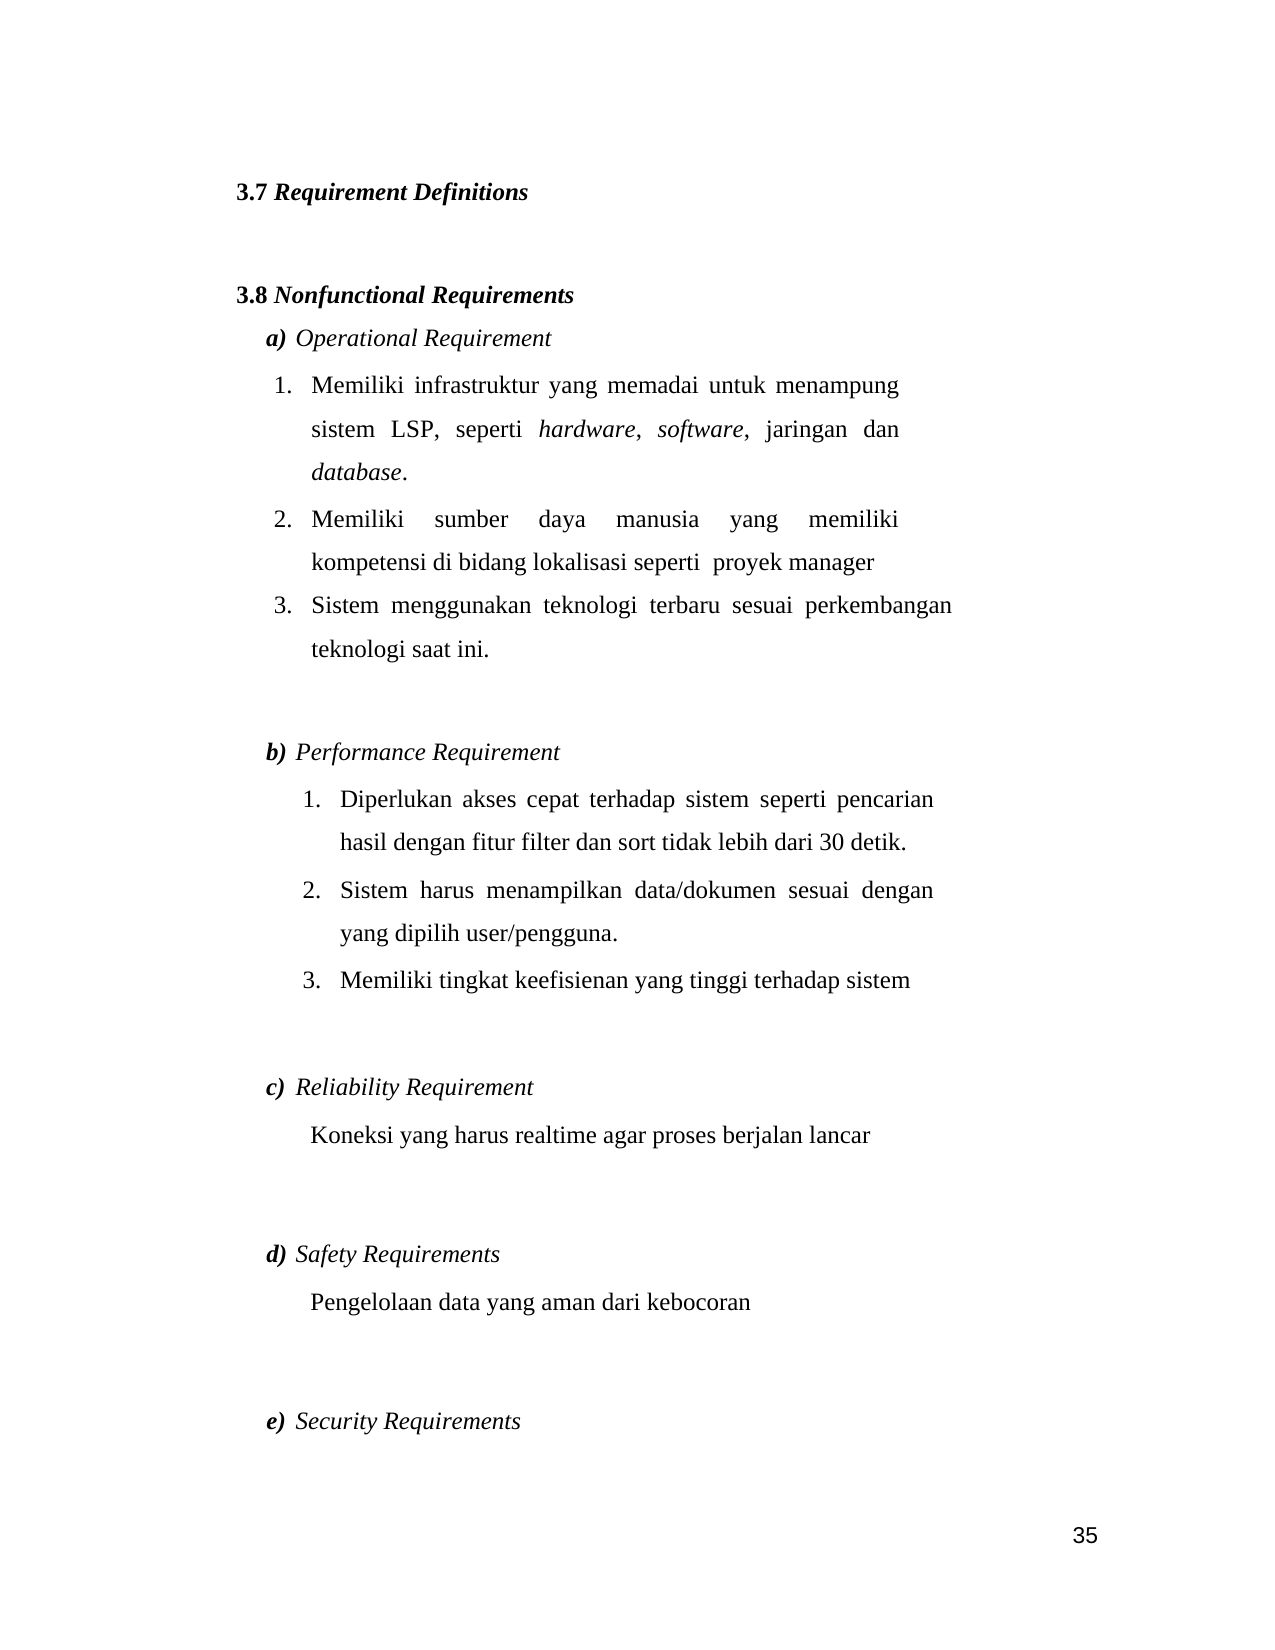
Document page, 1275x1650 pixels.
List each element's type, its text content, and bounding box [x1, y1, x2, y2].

list Memiliki sumber daya manusia yang memiliki kompetensi di bidang lokalisasi seperti proyek manager [274, 504, 899, 576]
subtitle 3.8 Nonfunctional Requirements [236, 280, 1098, 309]
list Sistem harus menampilkan data/dokumen sesuai dengan yang dipilih user/pengguna. [302, 875, 934, 947]
list Diperlukan akses cepat terhadap sistem seperti pencarian hasil dengan fitur filter dan sort tidak lebih dari 30 detik. [302, 784, 934, 856]
list Safety Requirements [266, 1239, 1098, 1268]
list Memiliki infrastruktur yang memadai untuk menampung sistem LSP, seperti hardware, software, jaringan dan database. [274, 371, 899, 486]
subtitle 3.7 Requirement Definitions [236, 177, 1098, 206]
list Operational Requirement [266, 323, 1098, 352]
text Koneksi yang harus realtime agar proses berjalan lancar [310, 1120, 1098, 1148]
text Pengelolaan data yang aman dari kebocoran [310, 1287, 1098, 1316]
list Memiliki tingkat keefisienan yang tinggi terhadap sistem [302, 965, 934, 994]
list Reliability Requirement [266, 1072, 1098, 1101]
list Sistem menggunakan teknologi terbaru sesuai perkembangan teknologi saat ini. [274, 591, 953, 662]
list Security Requirements [266, 1406, 1098, 1435]
list Performance Requirement [266, 737, 1098, 766]
